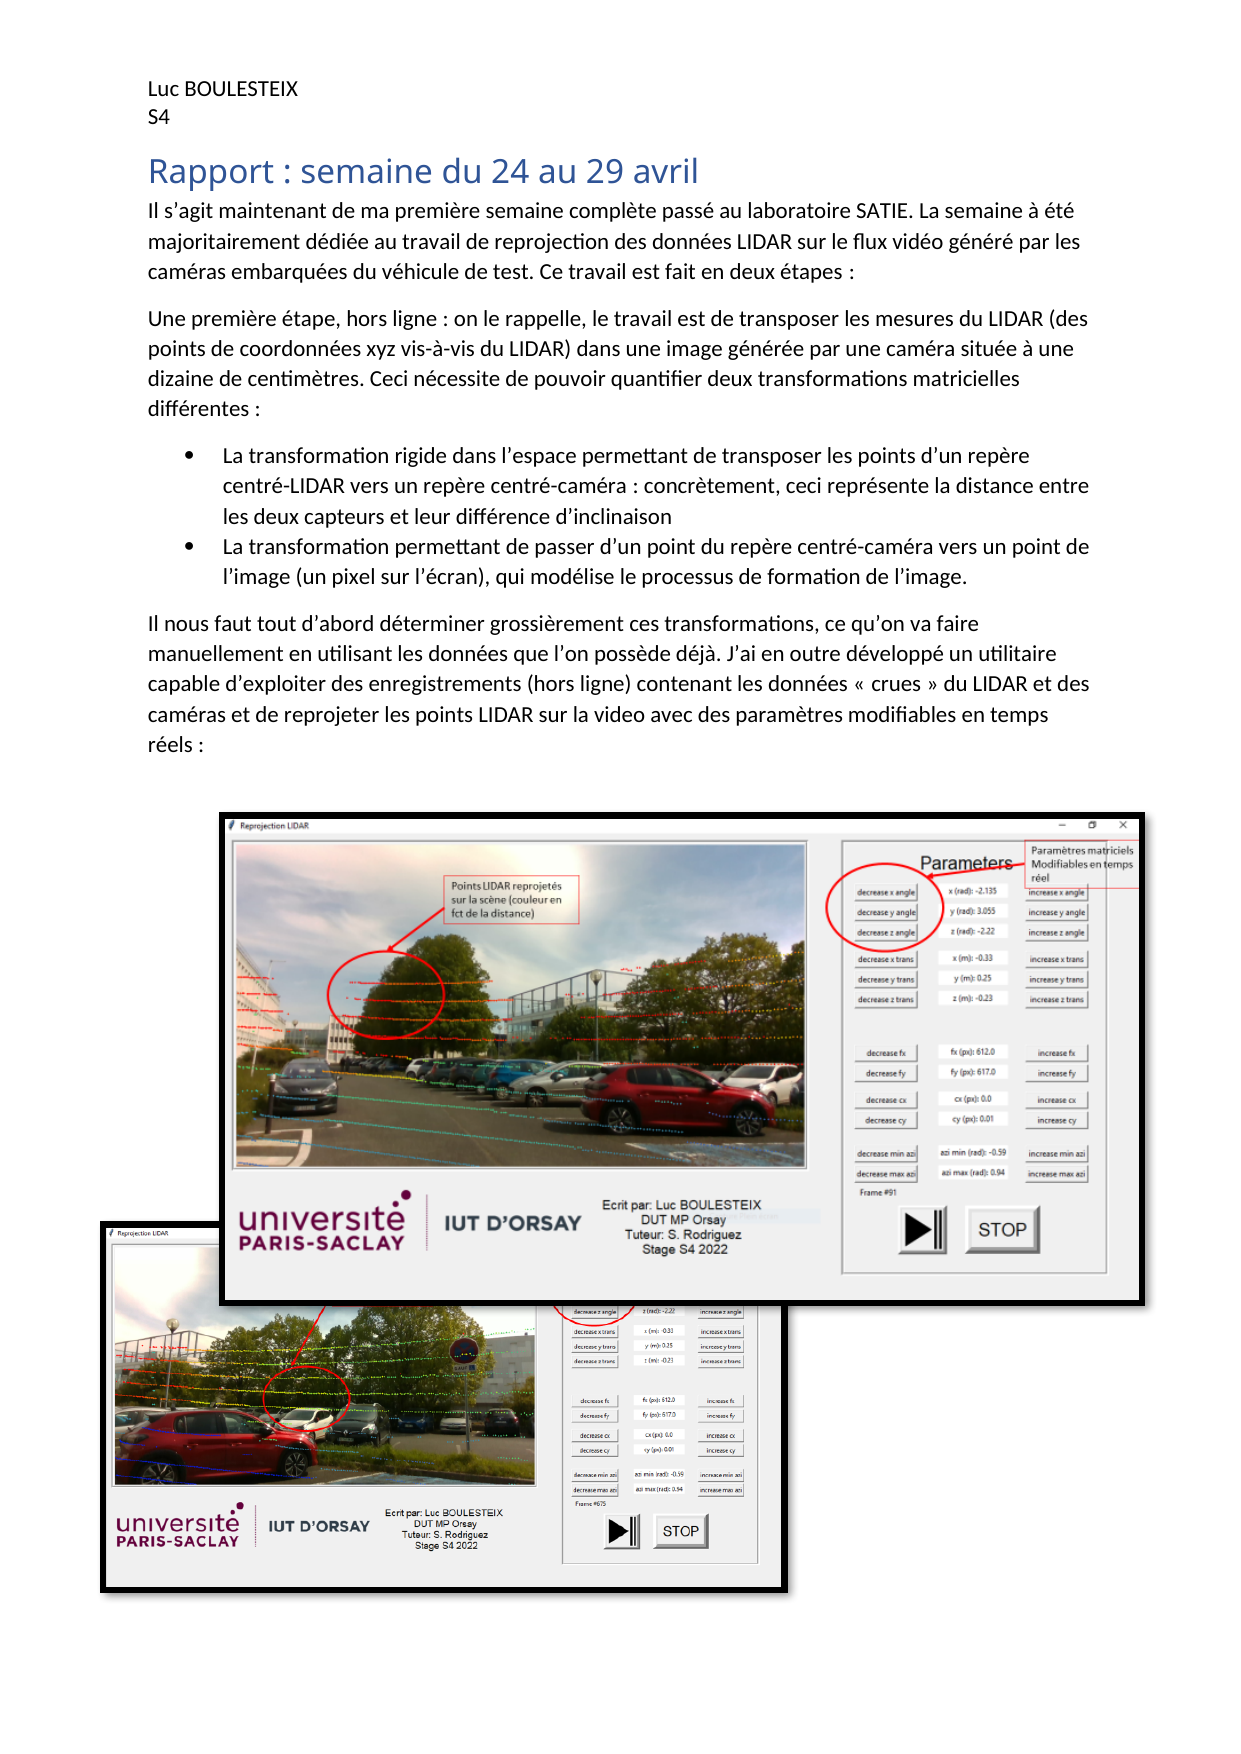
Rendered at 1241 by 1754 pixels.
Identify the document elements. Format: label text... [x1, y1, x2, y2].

subtitle Rapport : semaine du 24 au 29 avril [148, 148, 1093, 193]
text Une première étape, hors ligne : on le rappelle, le travail est de transposer les mesures du LIDAR (des points de coordonnées xyz vis-à-vis du LIDAR) dans une image générée par une caméra située à une dizaine de centimètres. Ceci nécessite de pouvoir quantifier deux transformations matricielles différentes : [148, 304, 1093, 422]
picture [225, 819, 1139, 1300]
text Il s’agit maintenant de ma première semaine complète passé au laboratoire SATIE. La semaine à été majoritairement dédiée au travail de reprojection des données LIDAR sur le flux vidéo généré par les caméras embarquées du véhicule de test. Ce travail est fait en deux étapes : [148, 197, 1093, 285]
list La transformation rigide dans l’espace permettant de transposer les points d’un repère centré-LIDAR vers un repère centré-caméra : concrètement, ceci représente la distance entre les deux capteurs et leur différence d’inclinaison [185, 441, 1093, 530]
text Il nous faut tout d’abord déterminer grossièrement ces transformations, ce qu’on va faire manuellement en utilisant les données que l’on possède déjà. J’ai en outre développé un utilitaire capable d’exploiter des enregistrements (hors ligne) contenant les données « crues » du LIDAR et des caméras et de reprojeter les points LIDAR sur la video avec des paramètres modifiables en temps réels : [148, 609, 1093, 758]
list La transformation permettant de passer d’un point du repère centré-caméra vers un point de l’image (un pixel sur l’écran), qui modélise le processus de formation de l’image. [185, 532, 1093, 590]
picture [106, 1228, 781, 1587]
